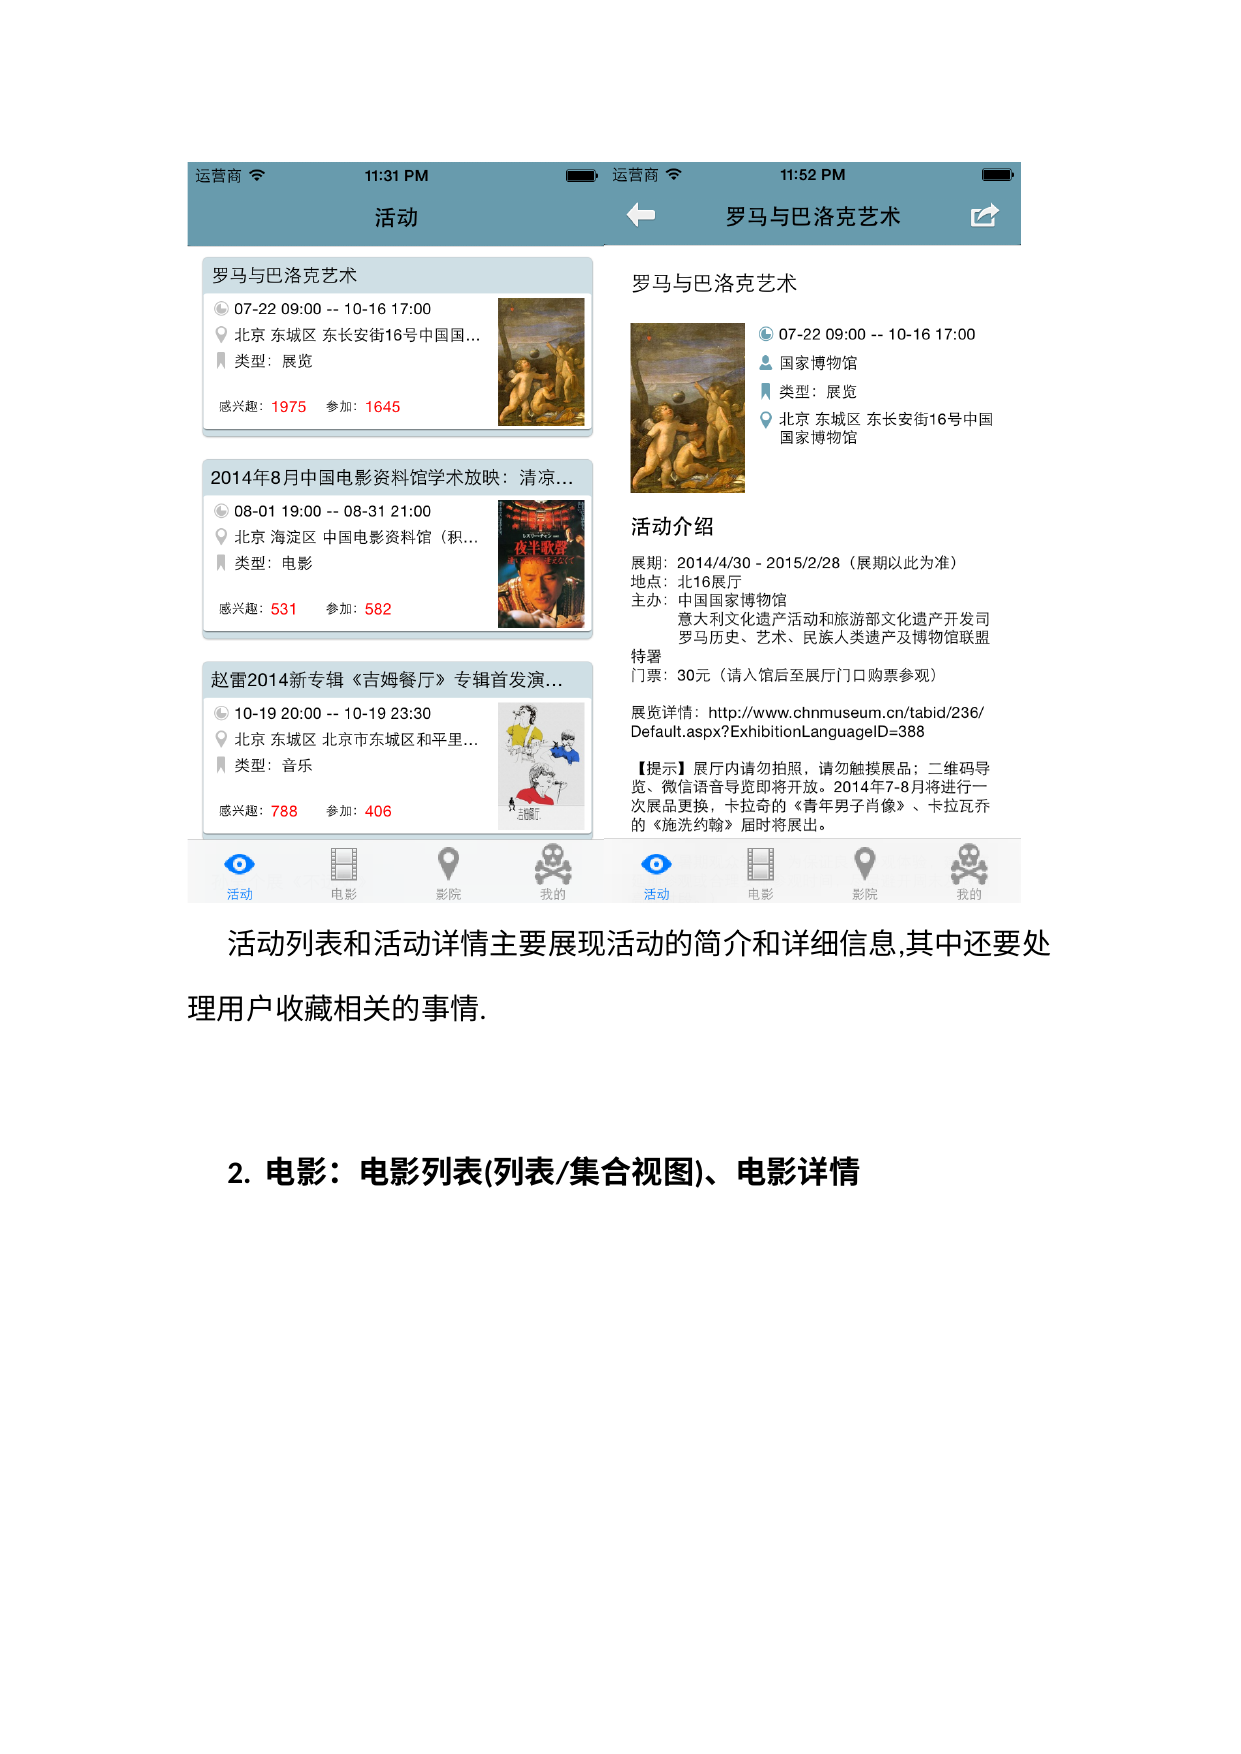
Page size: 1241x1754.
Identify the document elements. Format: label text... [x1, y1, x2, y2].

list 电影：电影列表(列表/集合视图)、电影详情 [227, 1137, 1053, 1202]
text 活动列表和活动详情主要展现活动的简介和详细信息,其中还要处理用户收藏相关的事情. [187, 909, 1053, 1039]
picture [187, 162, 1021, 903]
